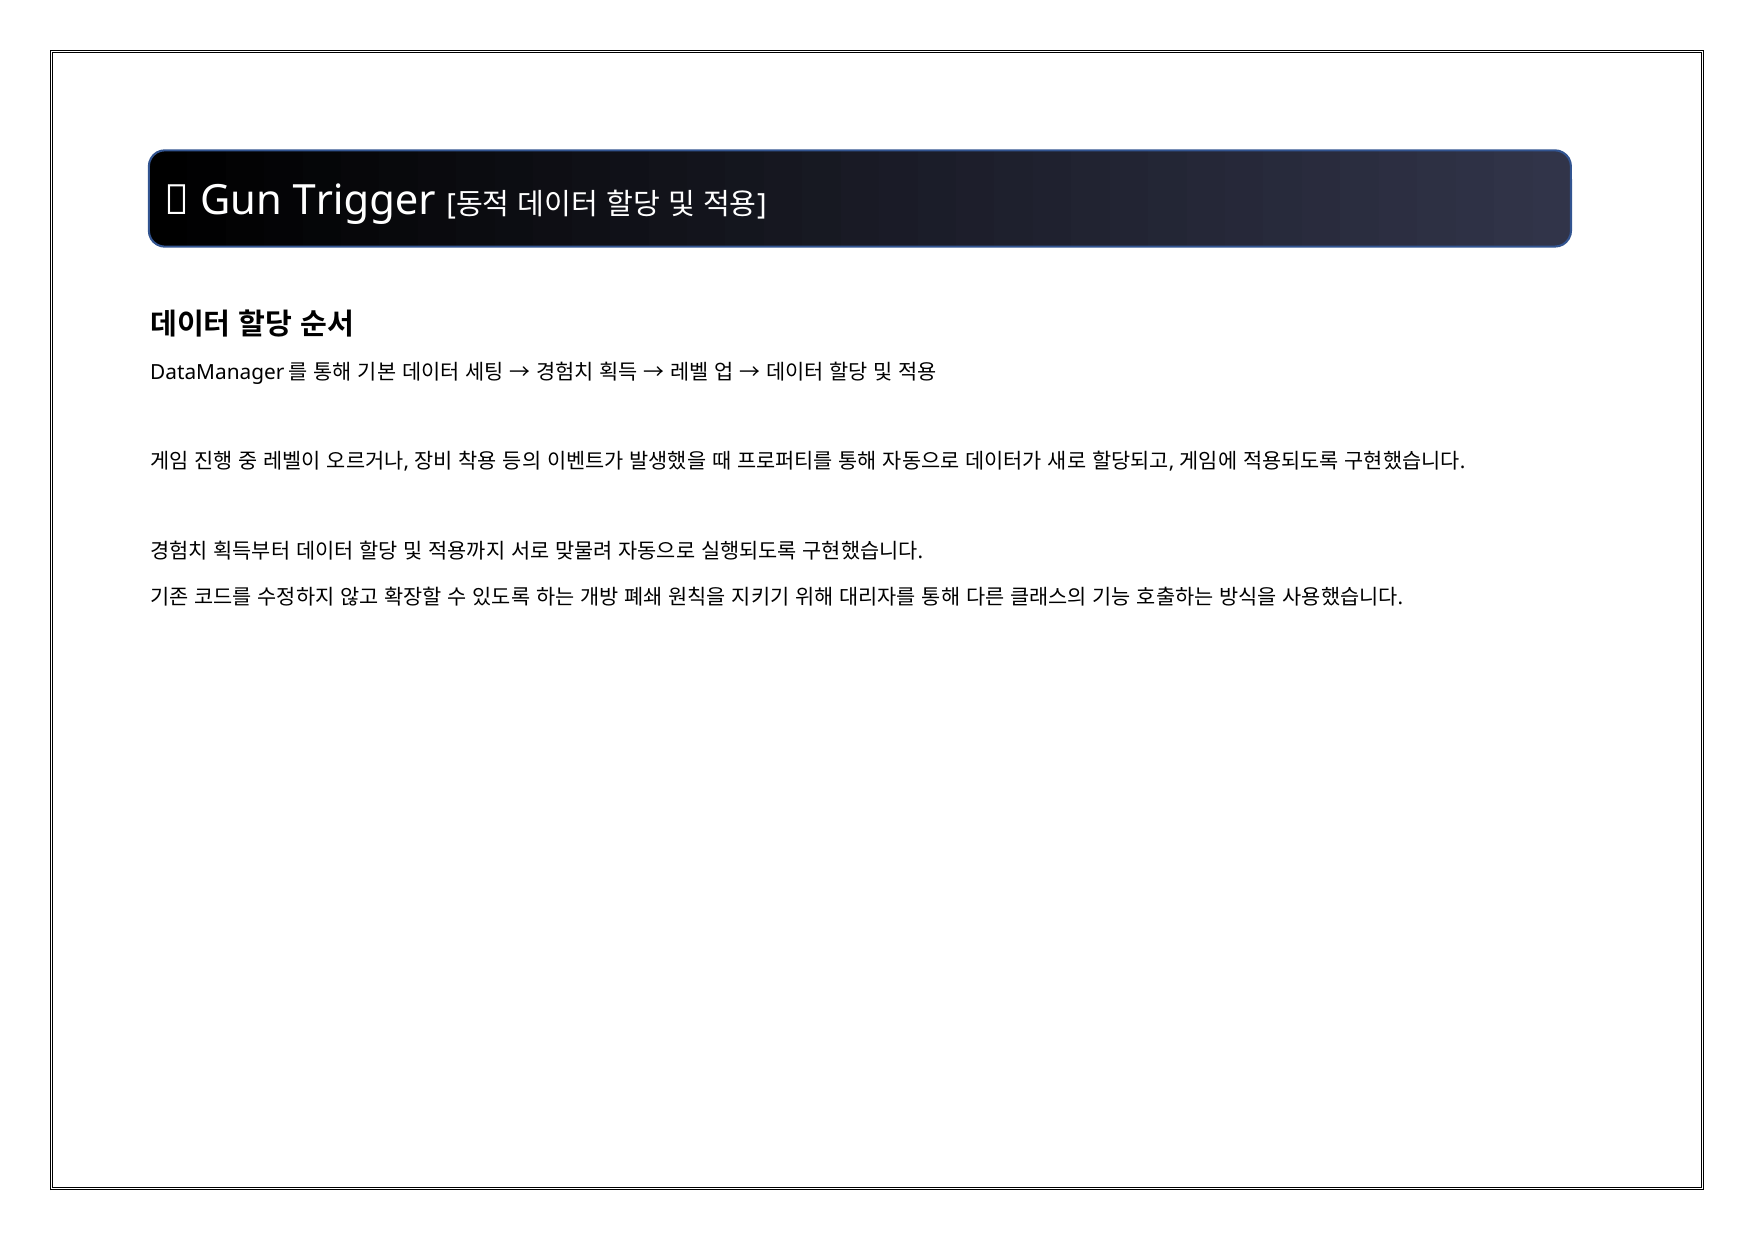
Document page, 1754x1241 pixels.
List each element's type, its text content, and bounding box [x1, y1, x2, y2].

text DataManager를 통해 기본 데이터 세팅 → 경험치 획득 → 레벨 업 → 데이터 할당 및 적용 [150, 355, 1577, 386]
text 기존 코드를 수정하지 않고 확장할 수 있도록 하는 개방 폐쇄 원칙을 지키기 위해 대리자를 통해 다른 클래스의 기능 호출하는 방식을 사용했습니다. [150, 580, 1577, 611]
text 게임 진행 중 레벨이 오르거나, 장비 착용 등의 이벤트가 발생했을 때 프로퍼티를 통해 자동으로 데이터가 새로 할당되고, 게임에 적용되도록 구현했습니다. [150, 445, 1577, 475]
subtitle 데이터 할당 순서 [150, 300, 1577, 343]
text 경험치 획득부터 데이터 할당 및 적용까지 서로 맞물려 자동으로 실행되도록 구현했습니다. [150, 534, 1577, 565]
